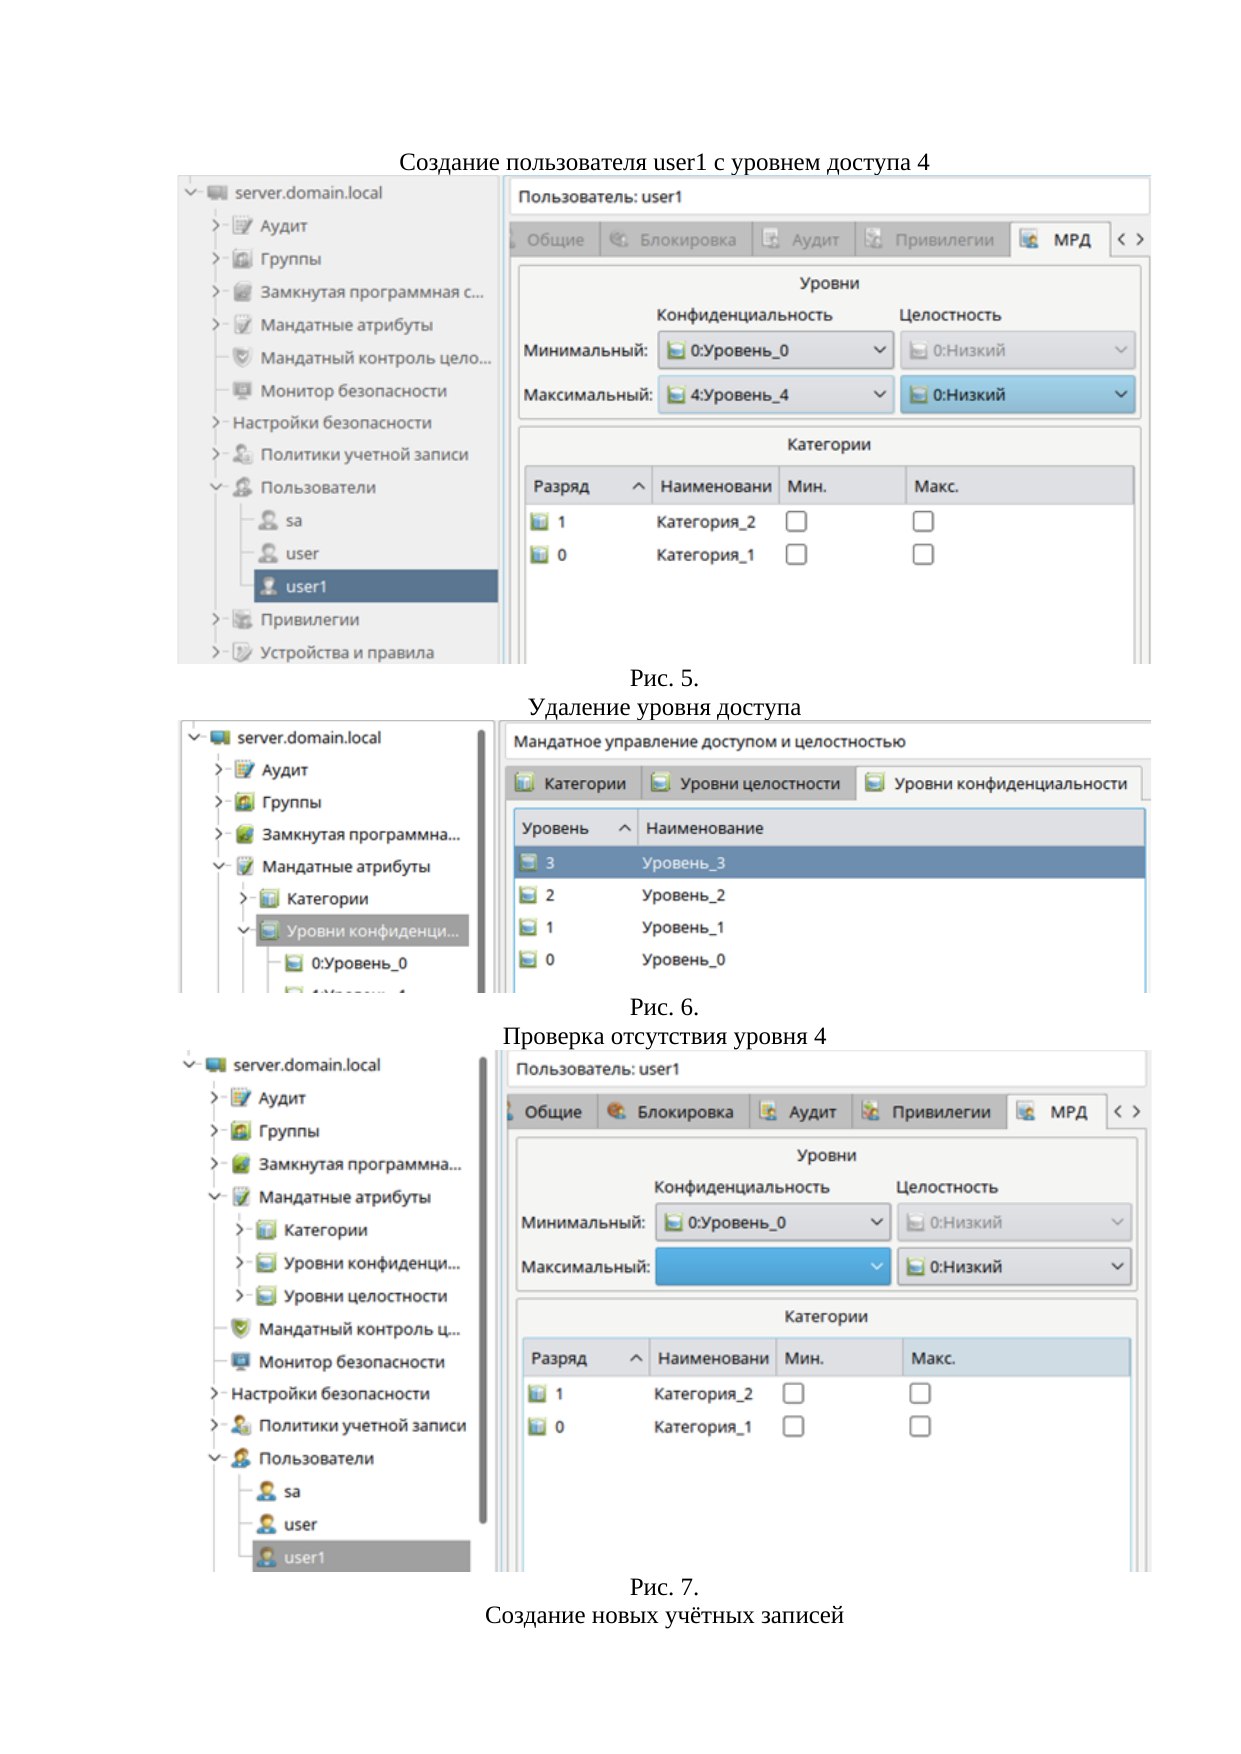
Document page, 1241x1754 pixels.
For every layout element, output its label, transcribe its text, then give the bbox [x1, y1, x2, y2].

text Проверка отсутствия уровня 4 [177, 1021, 1152, 1050]
text Создание пользователя user1 с уровнем доступа 4 [177, 147, 1152, 175]
picture [177, 720, 1152, 993]
text Рис. 5. [177, 664, 1152, 692]
picture [177, 175, 1152, 664]
text Рис. 7. [177, 1572, 1152, 1600]
text Создание новых учётных записей [177, 1600, 1152, 1629]
text Удаление уровня доступа [177, 692, 1152, 720]
picture [177, 1050, 1152, 1572]
text Рис. 6. [177, 993, 1152, 1021]
